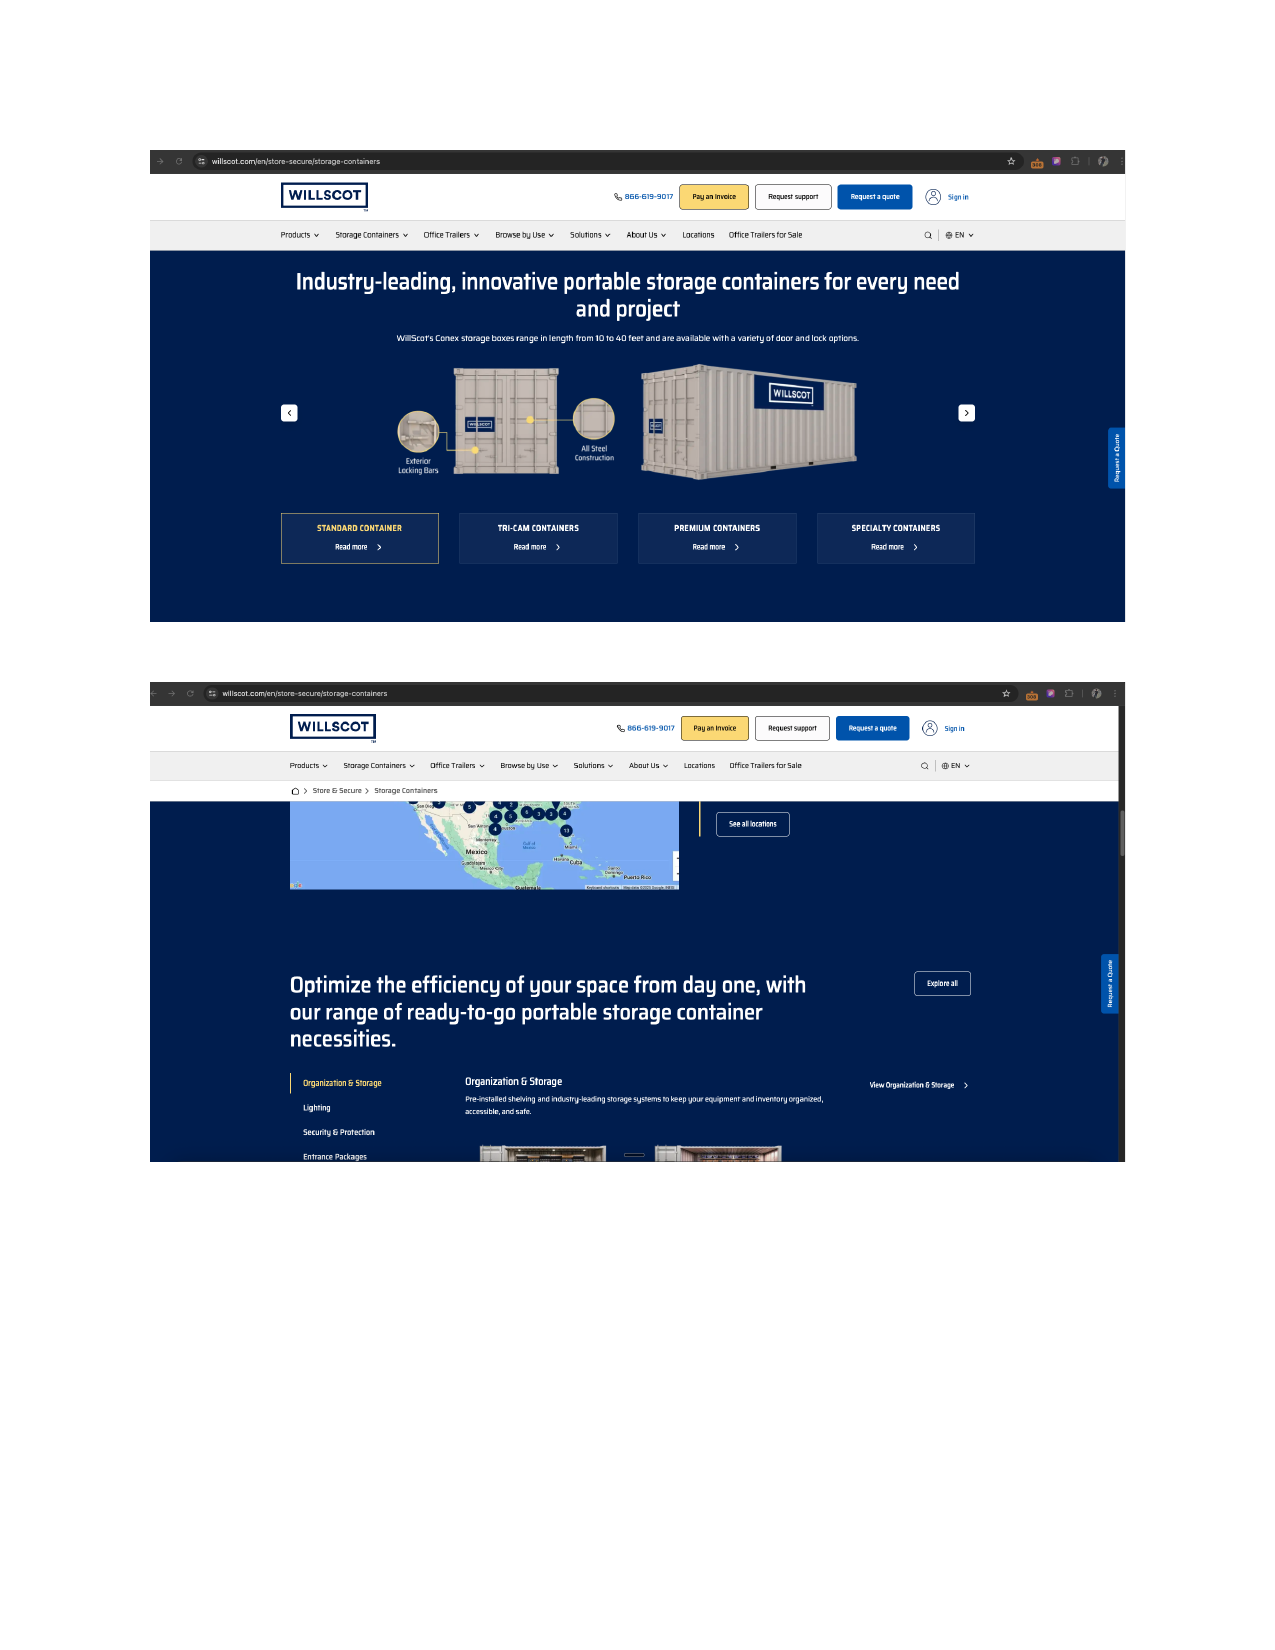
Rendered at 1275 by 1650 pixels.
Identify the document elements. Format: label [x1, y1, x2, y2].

picture [150, 150, 1125, 622]
picture [150, 682, 1125, 1162]
